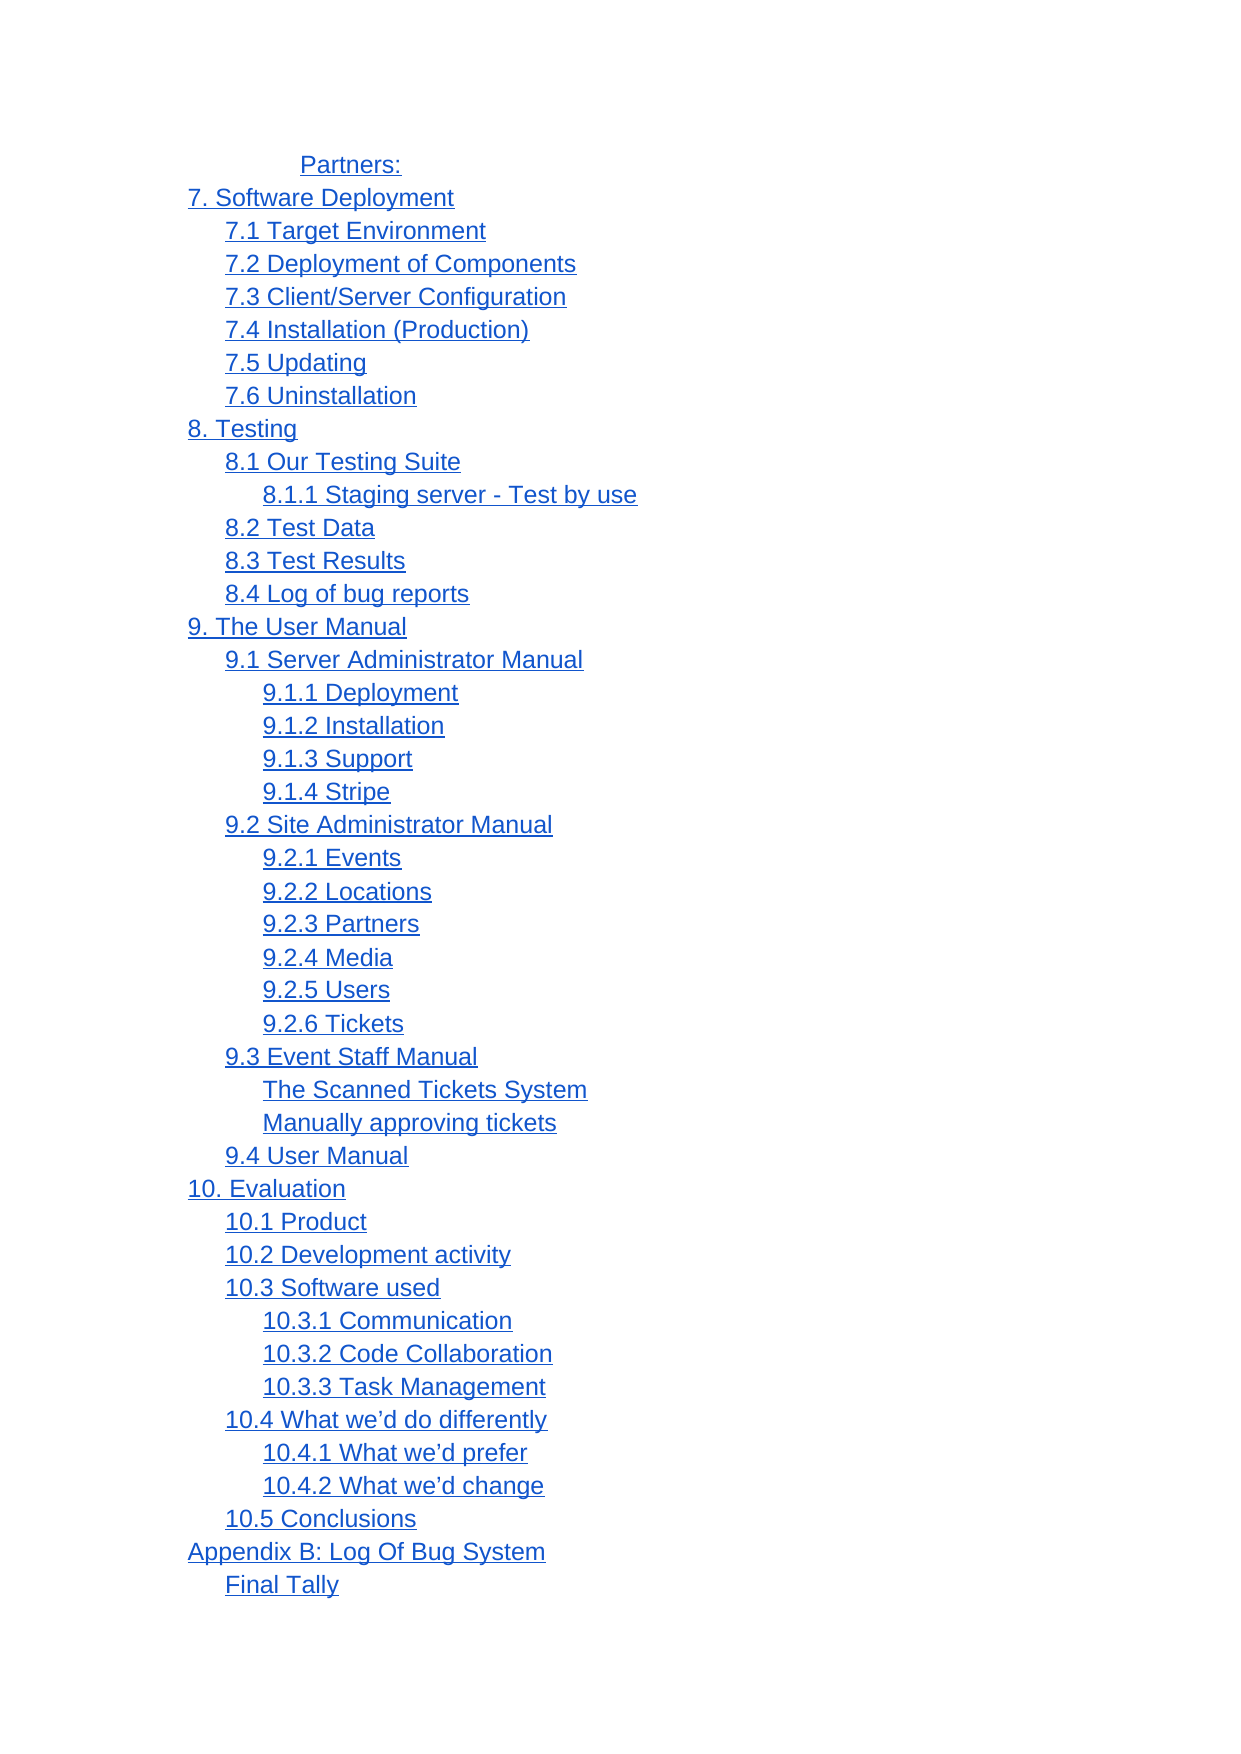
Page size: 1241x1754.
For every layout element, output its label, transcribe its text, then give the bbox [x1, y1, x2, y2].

text Appendix B: Log Of Bug System [187, 1537, 1090, 1566]
text 7.1 Target Environment [225, 216, 1090, 245]
text The Scanned Tickets System [262, 1074, 1090, 1103]
text 9.1.1 Deployment [262, 678, 1090, 707]
text 9.2.4 Media [262, 942, 1090, 971]
text 9.1.4 Stripe [262, 777, 1090, 806]
text 8.1 Our Testing Suite [225, 447, 1090, 476]
text 10.2 Development activity [225, 1240, 1090, 1268]
text 8. Testing [187, 414, 1090, 443]
text 9.1.3 Support [262, 744, 1090, 773]
text Partners: [300, 150, 1090, 179]
text 9.2.2 Locations [262, 876, 1090, 905]
text 7.4 Installation (Production) [225, 315, 1090, 344]
text 9. The User Manual [187, 612, 1090, 641]
text 7. Software Deployment [187, 183, 1090, 212]
text 10.5 Conclusions [225, 1504, 1090, 1533]
text 9.4 User Manual [225, 1141, 1090, 1169]
text 8.3 Test Results [225, 546, 1090, 575]
text 10.4.2 What we’d change [262, 1471, 1090, 1499]
text 7.5 Updating [225, 348, 1090, 377]
text 10. Evaluation [187, 1174, 1090, 1202]
text Final Tally [225, 1570, 1090, 1599]
text 9.1 Server Administrator Manual [225, 645, 1090, 674]
text 10.4 What we’d do differently [225, 1405, 1090, 1433]
text 8.4 Log of bug reports [225, 579, 1090, 608]
text Manually approving tickets [262, 1108, 1090, 1136]
text 9.1.2 Installation [262, 711, 1090, 740]
text 9.2 Site Administrator Manual [225, 810, 1090, 839]
text 10.3.3 Task Management [262, 1372, 1090, 1401]
text 7.2 Deployment of Components [225, 249, 1090, 278]
text 10.1 Product [225, 1207, 1090, 1235]
text 8.1.1 Staging server - Test by use [262, 480, 1090, 509]
text 9.2.6 Tickets [262, 1008, 1090, 1037]
text 9.2.3 Partners [262, 909, 1090, 938]
text 8.2 Test Data [225, 513, 1090, 542]
text 9.2.5 Users [262, 976, 1090, 1004]
text 10.3.1 Communication [262, 1306, 1090, 1334]
text 7.3 Client/Server Configuration [225, 282, 1090, 311]
text 10.3.2 Code Collaboration [262, 1339, 1090, 1367]
text 7.6 Uninstallation [225, 381, 1090, 410]
text 9.3 Event Staff Manual [225, 1042, 1090, 1070]
text 9.2.1 Events [262, 843, 1090, 872]
text 10.3 Software used [225, 1273, 1090, 1301]
text 10.4.1 What we’d prefer [262, 1438, 1090, 1467]
